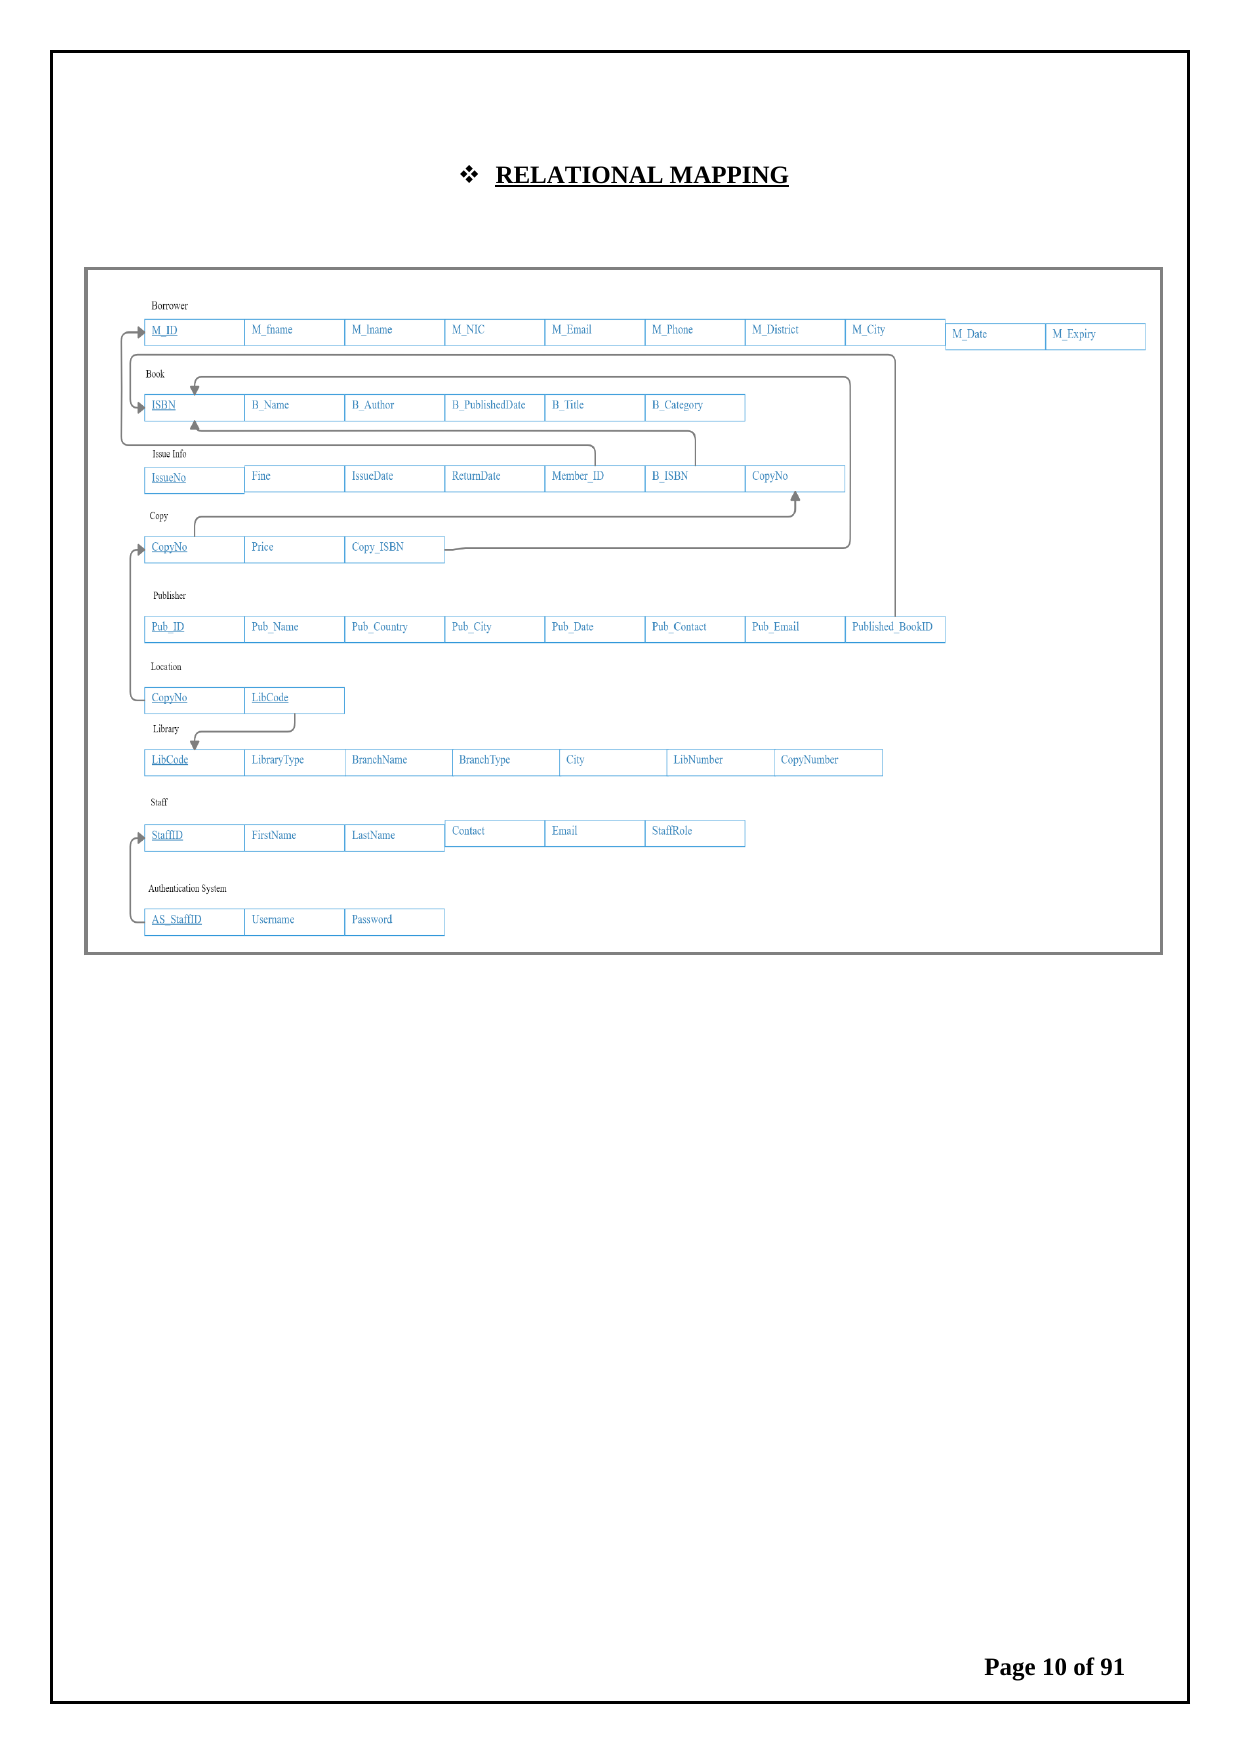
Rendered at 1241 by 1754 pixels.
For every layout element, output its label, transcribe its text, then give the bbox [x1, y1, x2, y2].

picture [88, 270, 1160, 952]
subtitle RELATIONAL MAPPING [122, 160, 1125, 189]
